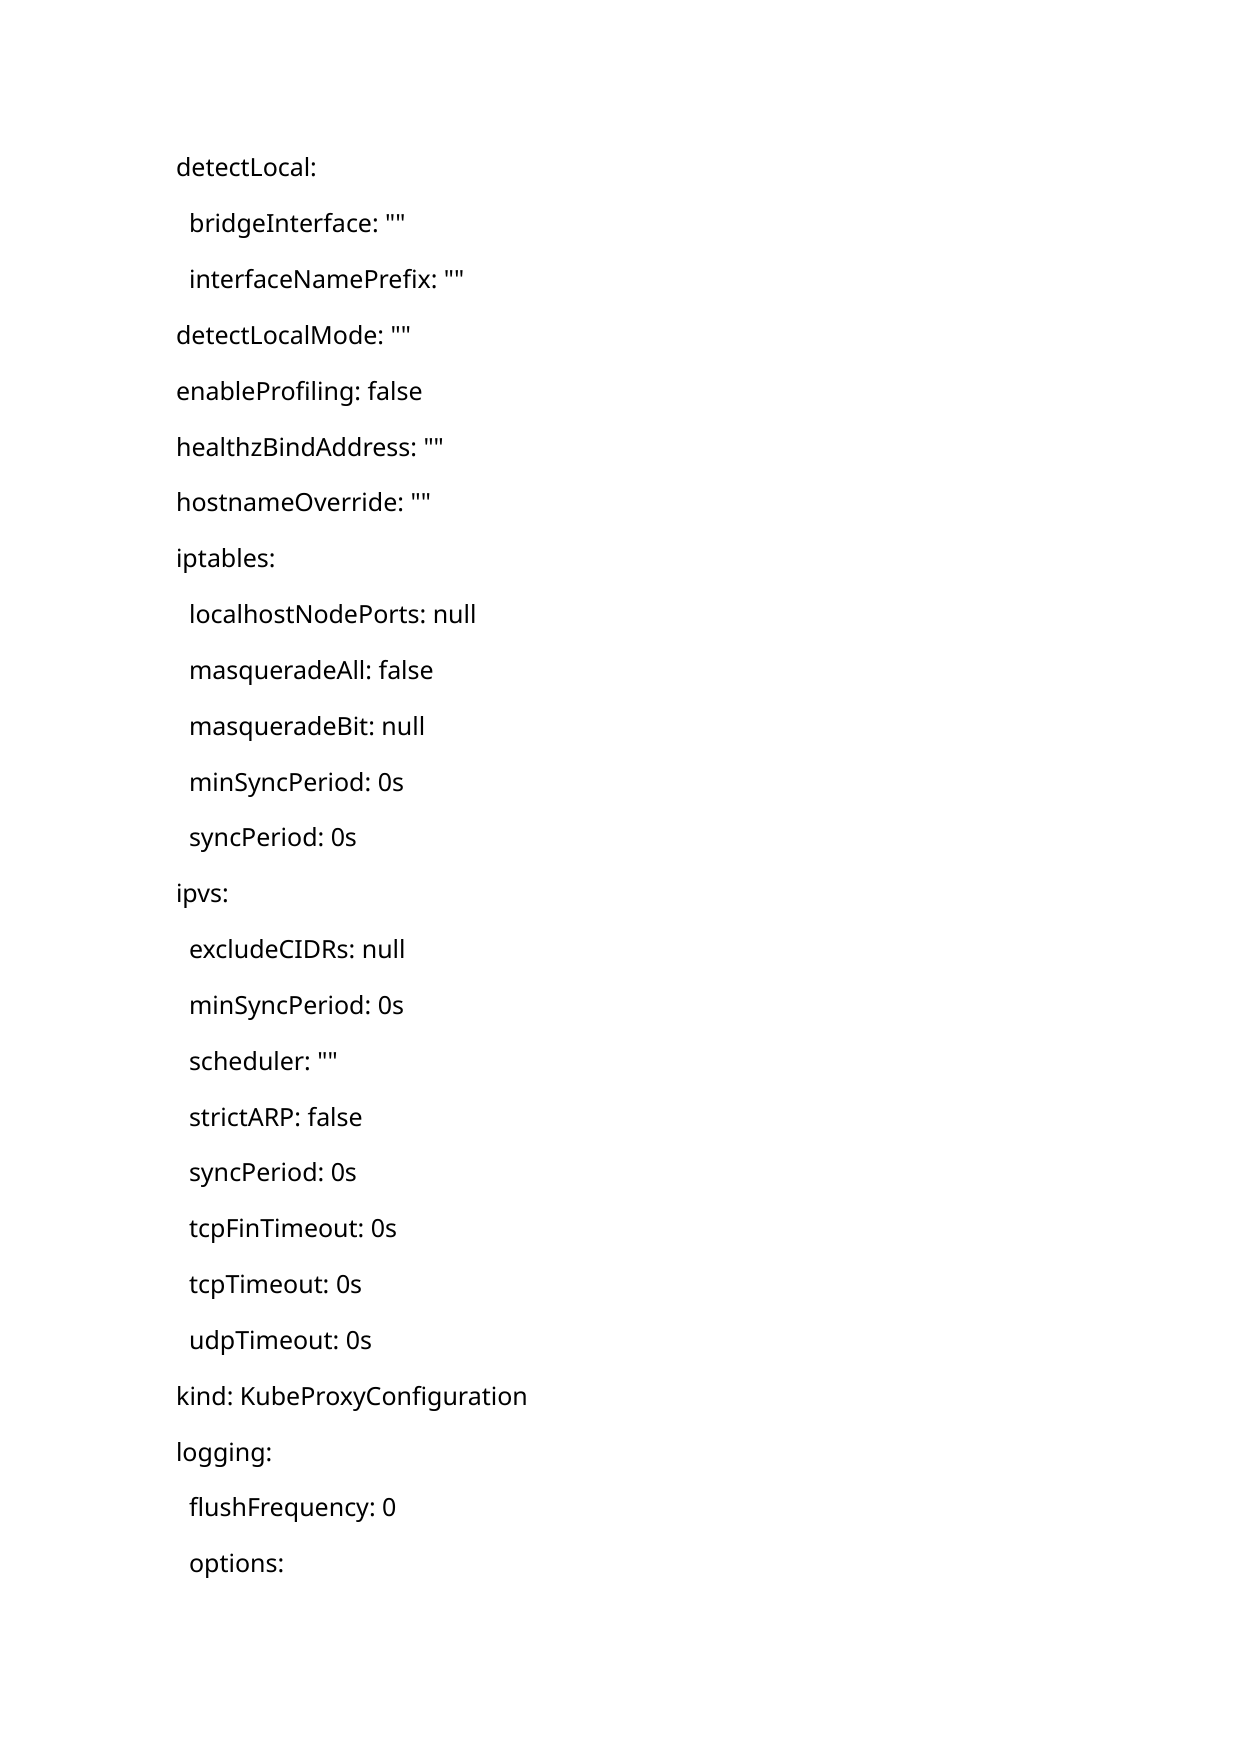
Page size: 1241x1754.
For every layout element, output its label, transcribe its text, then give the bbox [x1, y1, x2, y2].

text localhostNodePorts: null [150, 597, 1090, 631]
text scheduler: "" [150, 1043, 1090, 1077]
text logging: [150, 1434, 1090, 1468]
text masqueradeBit: null [150, 708, 1090, 742]
text syncPeriod: 0s [150, 820, 1090, 854]
text detectLocal: [150, 150, 1090, 184]
text udpTimeout: 0s [150, 1322, 1090, 1357]
text tcpTimeout: 0s [150, 1267, 1090, 1301]
text minSyncPeriod: 0s [150, 764, 1090, 798]
text masqueradeAll: false [150, 652, 1090, 687]
text kind: KubeProxyConfiguration [150, 1378, 1090, 1412]
text enableProfiling: false [150, 373, 1090, 407]
text tcpFinTimeout: 0s [150, 1211, 1090, 1245]
text interfaceNamePrefix: "" [150, 262, 1090, 296]
text syncPeriod: 0s [150, 1155, 1090, 1189]
text flushFrequency: 0 [150, 1490, 1090, 1524]
text iptables: [150, 541, 1090, 575]
text options: [150, 1546, 1090, 1580]
text strictARP: false [150, 1099, 1090, 1133]
text minSyncPeriod: 0s [150, 987, 1090, 1022]
text hostnameOverride: "" [150, 485, 1090, 519]
text detectLocalMode: "" [150, 317, 1090, 352]
text excludeCIDRs: null [150, 932, 1090, 966]
text ipvs: [150, 876, 1090, 910]
text healthzBindAddress: "" [150, 429, 1090, 463]
text bridgeInterface: "" [150, 206, 1090, 240]
